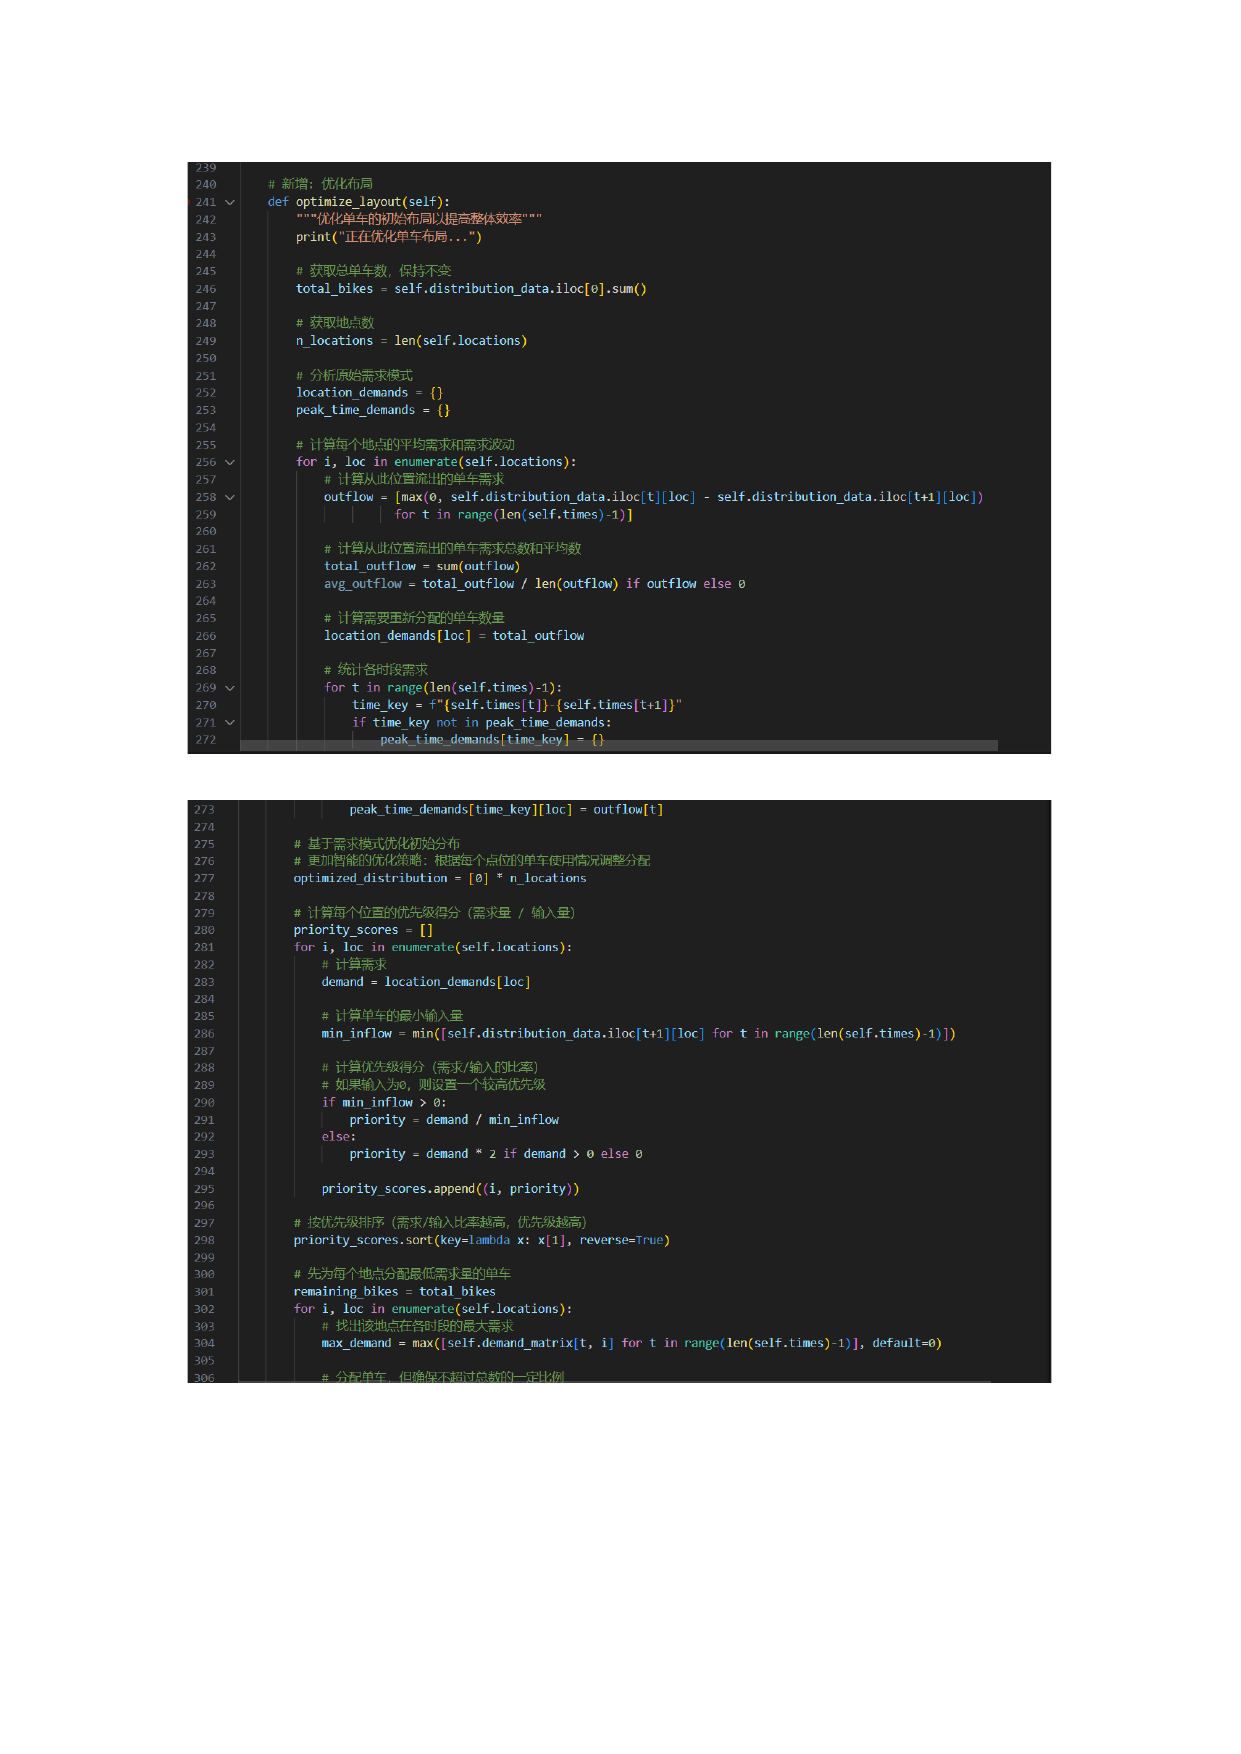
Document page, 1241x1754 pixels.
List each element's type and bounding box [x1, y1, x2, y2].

picture [187, 162, 1052, 754]
picture [187, 800, 1052, 1383]
